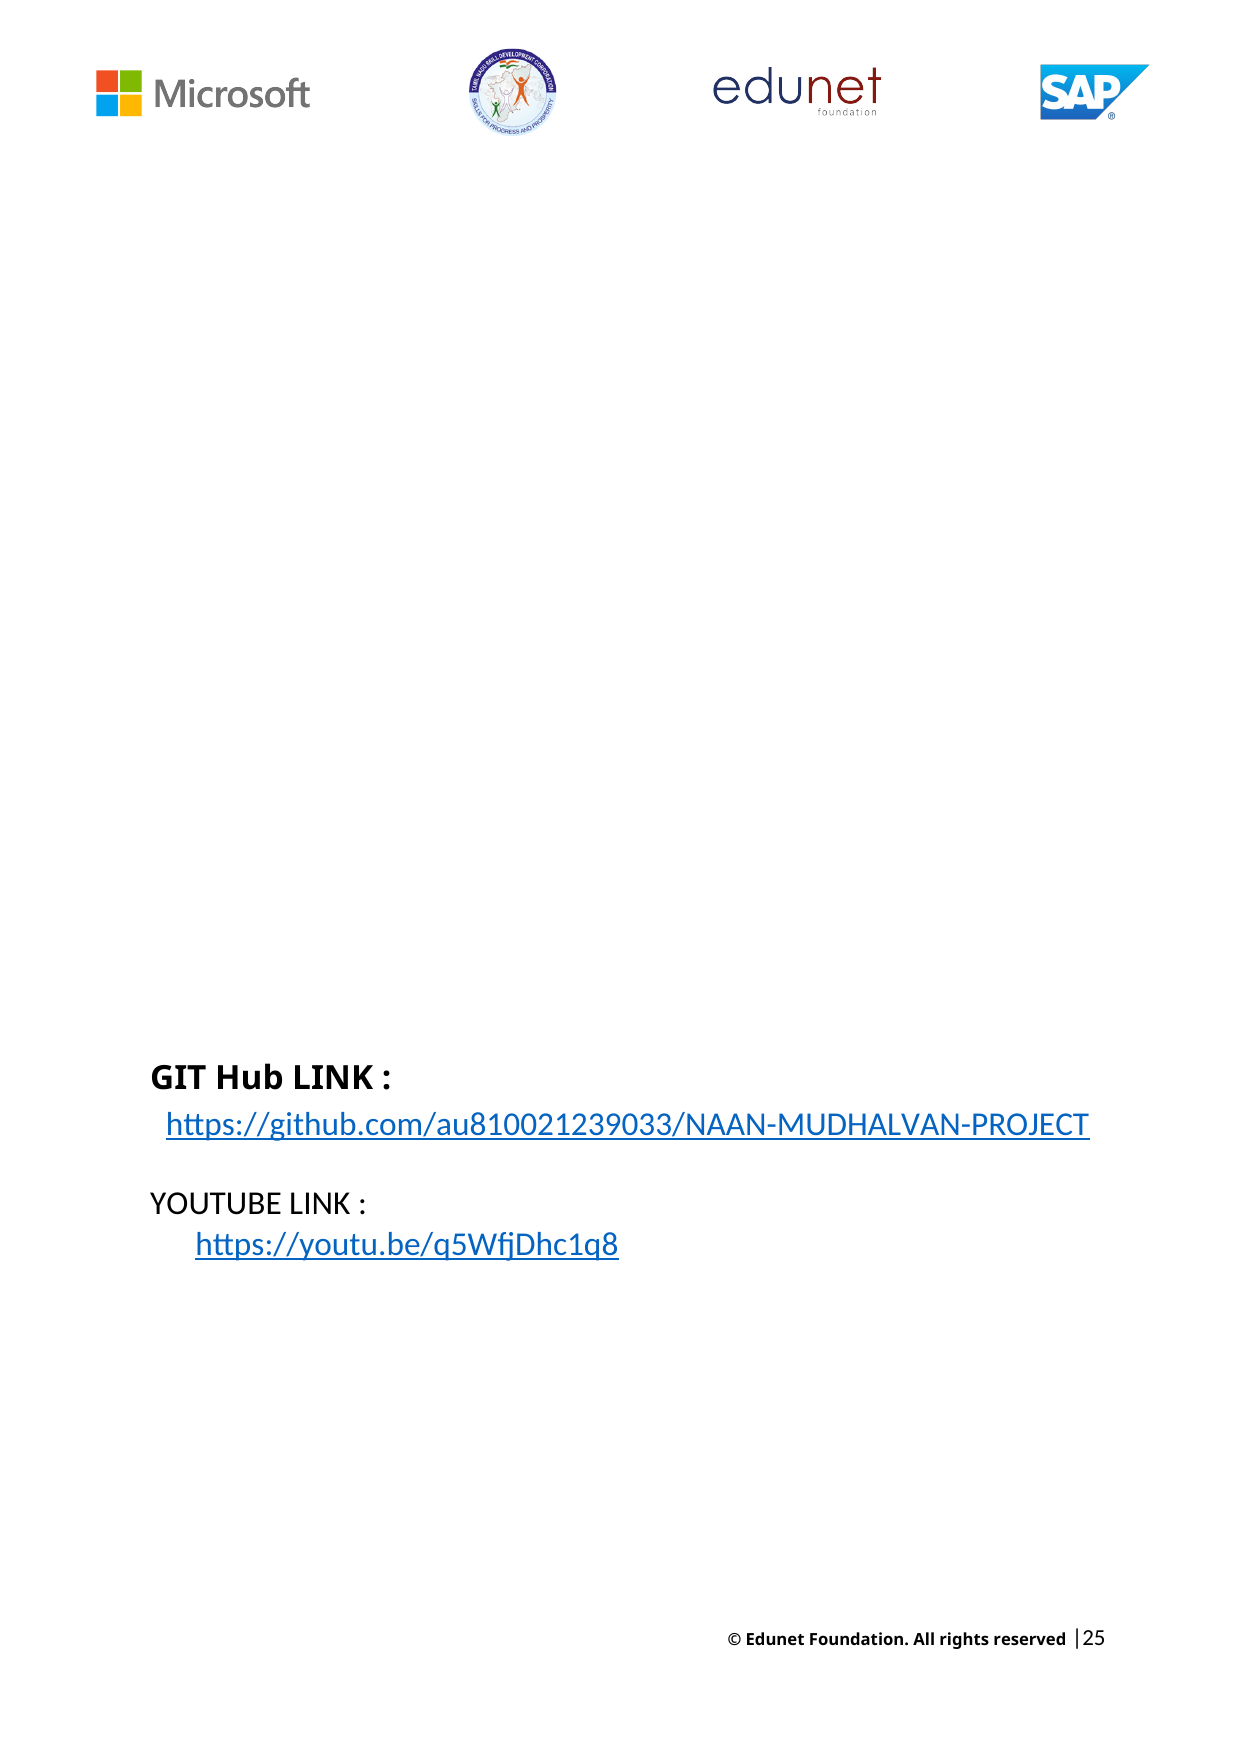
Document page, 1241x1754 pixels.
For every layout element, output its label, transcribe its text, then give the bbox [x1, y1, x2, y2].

text https://youtu.be/q5WfjDhc1q8 [150, 1223, 1105, 1263]
picture [706, 60, 889, 122]
text YOUTUBE LINK : [150, 1182, 1105, 1223]
picture [1039, 63, 1151, 121]
picture [91, 65, 316, 121]
picture [466, 45, 558, 137]
text https://github.com/au810021239033/NAAN-MUDHALVAN-PROJECT [150, 1103, 1105, 1144]
subtitle GIT Hub LINK : [150, 1054, 1105, 1099]
